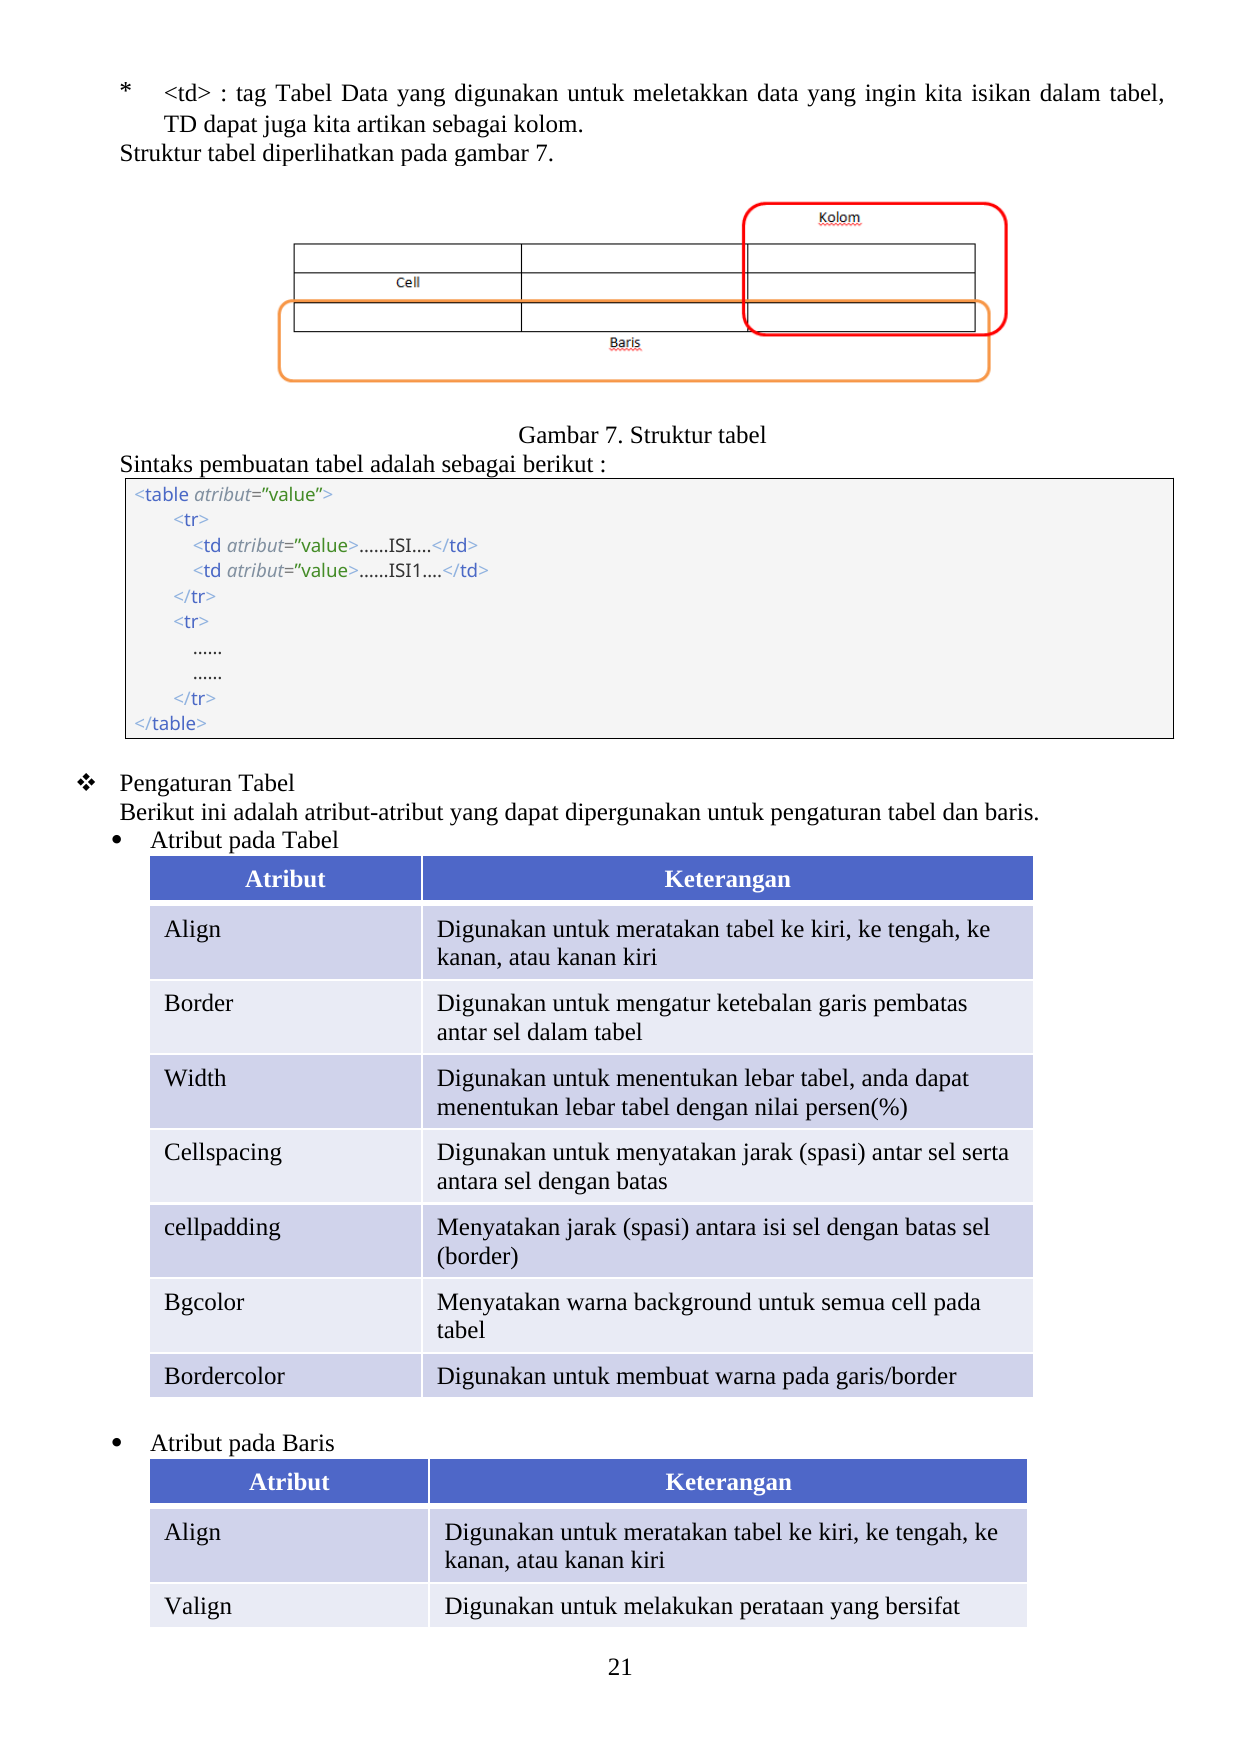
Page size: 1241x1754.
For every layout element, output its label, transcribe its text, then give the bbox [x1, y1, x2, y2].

text <td atribut=”value>……ISI1….</td> [126, 554, 1173, 580]
table_cell Width [150, 1055, 421, 1128]
text <tr> [126, 605, 1173, 631]
table_cell Digunakan untuk meratakan tabel ke kiri, ke tengah, ke kanan, atau kanan kiri [430, 1509, 1027, 1582]
picture [248, 166, 1037, 421]
text </tr> [126, 580, 1173, 605]
text Gambar 7. Struktur tabel [119, 420, 1165, 449]
list Atribut pada Tabel [112, 825, 1165, 854]
text <table atribut=”value”> [126, 479, 1173, 503]
list <td> : tag Tabel Data yang digunakan untuk meletakkan data yang ingin kita isikan dalam tabel, TD dapat juga kita artikan sebagai kolom. [119, 75, 1165, 138]
table_cell Menyatakan jarak (spasi) antara isi sel dengan batas sel (border) [423, 1205, 1033, 1277]
table_cell Valign [150, 1584, 428, 1627]
table_cell Digunakan untuk menentukan lebar tabel, anda dapat menentukan lebar tabel dengan nilai persen(%) [423, 1055, 1033, 1128]
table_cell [430, 1584, 1027, 1627]
text <td atribut=”value>……ISI….</td> [126, 529, 1173, 554]
table_cell Digunakan untuk mengatur ketebalan garis pembatas antar sel dalam tabel [423, 981, 1033, 1053]
text <tr> [126, 503, 1173, 529]
table_cell Bgcolor [150, 1279, 421, 1352]
table_cell Digunakan untuk menyatakan jarak (spasi) antar sel serta antara sel dengan batas [423, 1130, 1033, 1202]
table_cell Digunakan untuk meratakan tabel ke kiri, ke tengah, ke kanan, atau kanan kiri [423, 906, 1033, 979]
text …… [126, 656, 1173, 682]
table_header Keterangan [423, 856, 1033, 900]
text Sintaks pembuatan tabel adalah sebagai berikut : [119, 449, 1165, 478]
table_cell Menyatakan warna background untuk semua cell pada tabel [423, 1279, 1033, 1352]
table_cell Align [150, 906, 421, 979]
table_cell Bordercolor [150, 1354, 421, 1397]
table_header Keterangan [430, 1459, 1027, 1503]
text Struktur tabel diperlihatkan pada gambar 7. [119, 138, 1165, 167]
table_cell Cellspacing [150, 1130, 421, 1202]
list Atribut pada Baris [112, 1428, 1165, 1457]
text …… [126, 631, 1173, 656]
table_header Atribut [150, 1459, 428, 1503]
list Berikut ini adalah atribut-atribut yang dapat dipergunakan untuk pengaturan tabel dan baris. [119, 797, 1165, 825]
table_cell Border [150, 981, 421, 1053]
text </table> [126, 707, 1173, 738]
table_cell cellpadding [150, 1205, 421, 1277]
table_header Atribut [150, 856, 421, 900]
table_cell Align [150, 1509, 428, 1582]
list Pengaturan Tabel [75, 768, 1165, 797]
table_cell Digunakan untuk membuat warna pada garis/border [423, 1354, 1033, 1397]
text </tr> [126, 682, 1173, 707]
